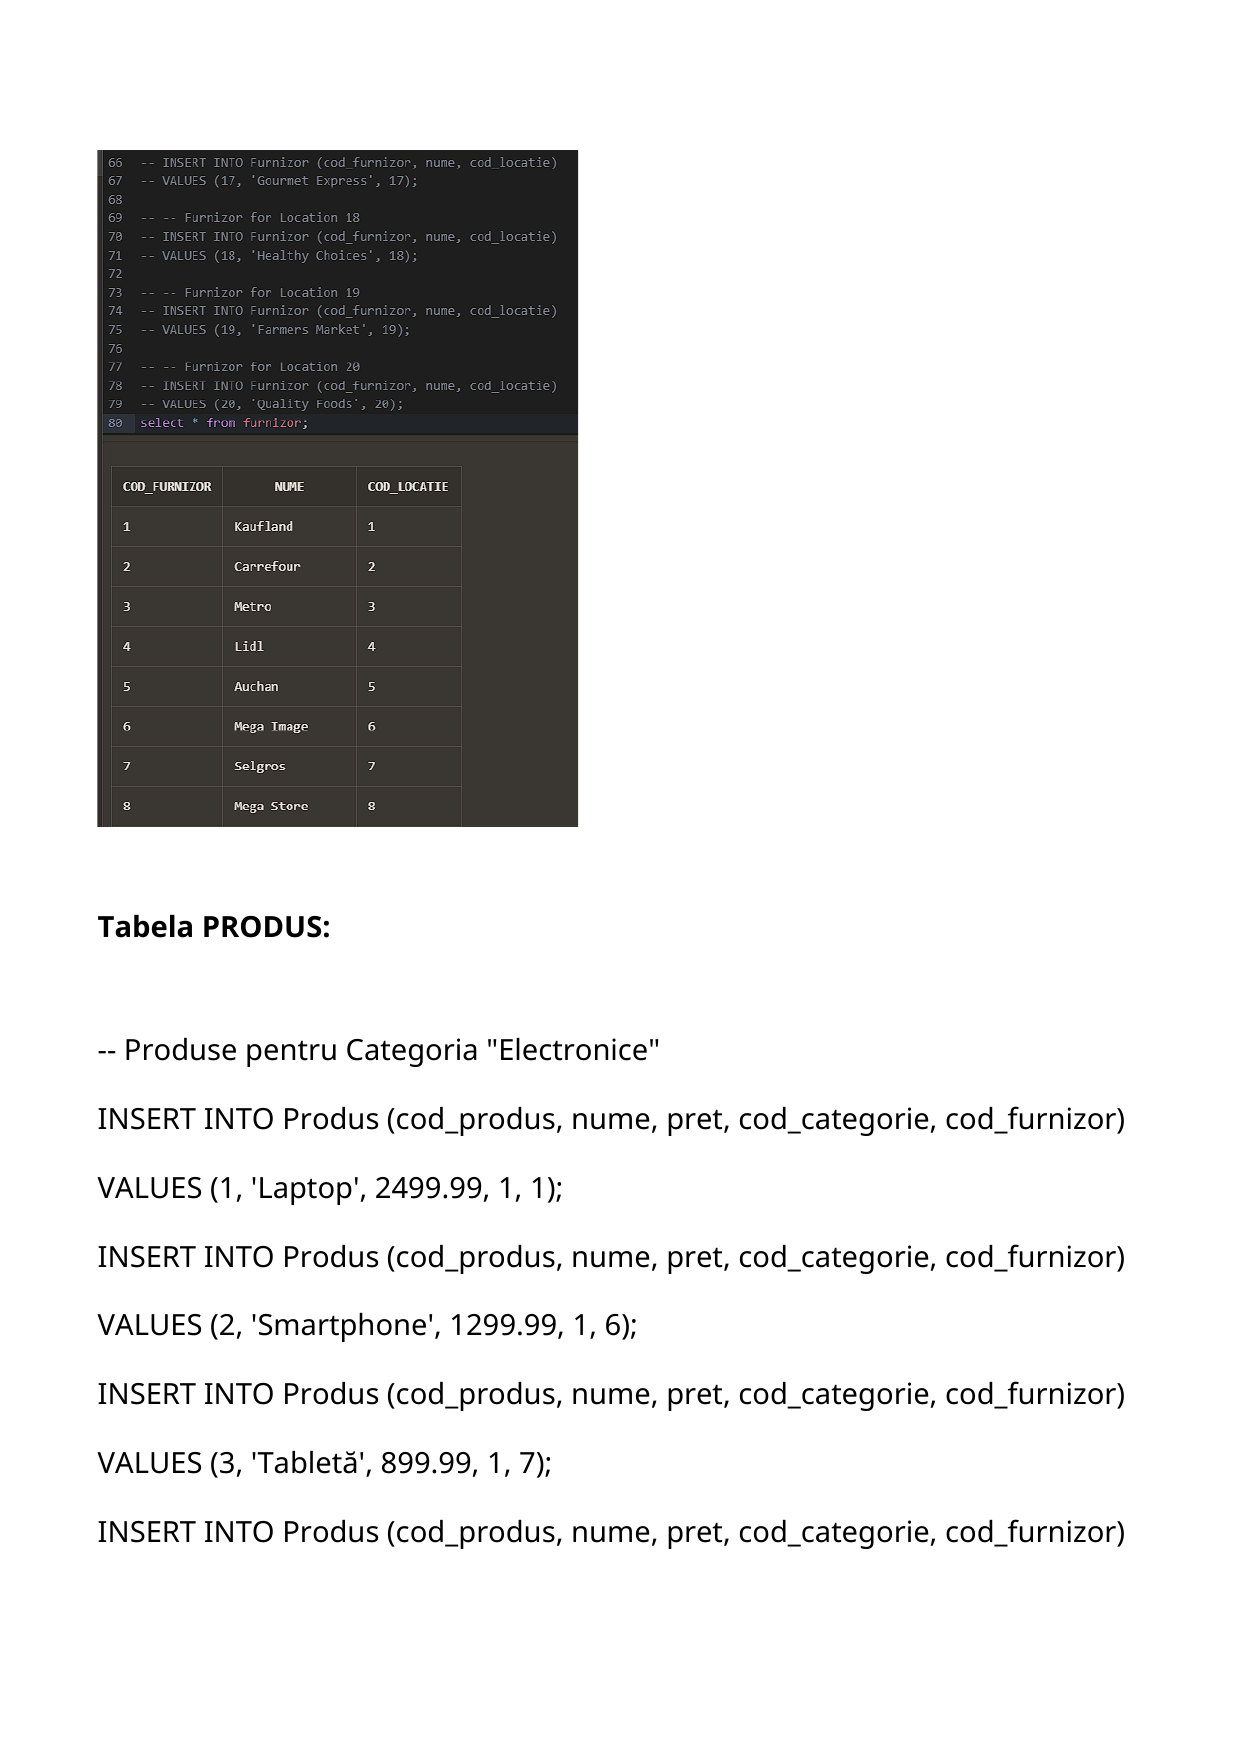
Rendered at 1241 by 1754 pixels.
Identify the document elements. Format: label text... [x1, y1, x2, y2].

text Tabela PRODUS: [97, 906, 1128, 946]
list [97, 1373, 1128, 1413]
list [97, 1511, 1128, 1551]
list VALUES (3, 'Tabletă', 899.99, 1, 7); [97, 1442, 1128, 1482]
picture [97, 150, 579, 827]
list -- Produse pentru Categoria "Electronice" [97, 1029, 1128, 1069]
list INSERT INTO Produs (cod_produs, nume, pret, cod_categorie, cod_furnizor) [97, 1098, 1128, 1138]
list INSERT INTO Produs (cod_produs, nume, pret, cod_categorie, cod_furnizor) [97, 1236, 1128, 1276]
list VALUES (2, 'Smartphone', 1299.99, 1, 6); [97, 1305, 1128, 1344]
list VALUES (1, 'Laptop', 2499.99, 1, 1); [97, 1167, 1128, 1207]
